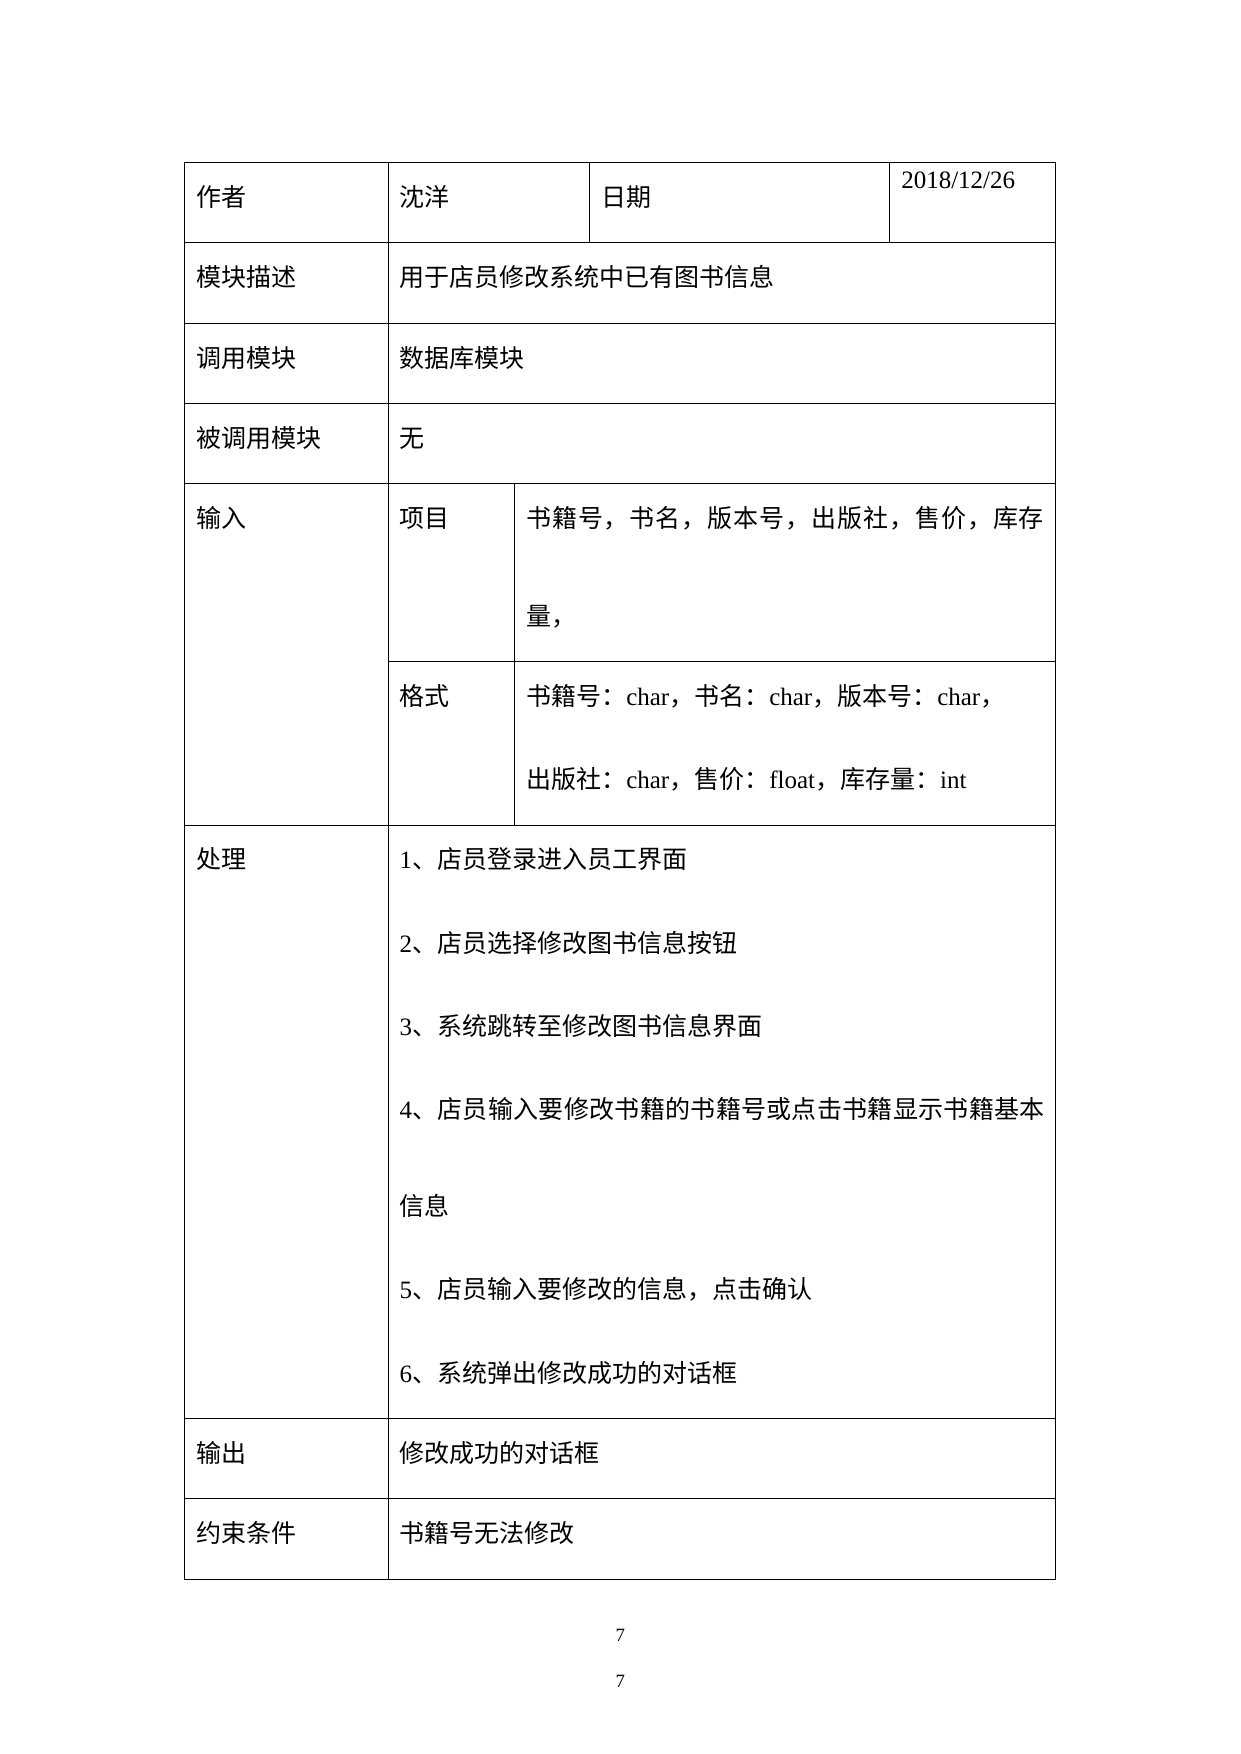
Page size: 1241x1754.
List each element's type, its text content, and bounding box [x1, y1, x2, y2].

table_cell 模块描述 [185, 243, 388, 323]
table_cell 书籍号无法修改 [389, 1499, 1055, 1578]
table_cell 数据库模块 [389, 324, 1055, 403]
table_cell 处理 [185, 826, 388, 1418]
table_cell 格式 [389, 662, 514, 824]
table_cell 无 [389, 404, 1055, 483]
table_cell 项目 [389, 484, 514, 661]
table_cell 输出 [185, 1419, 388, 1498]
table_cell 书籍号，书名，版本号，出版社，售价，库存量， [515, 484, 1055, 661]
table_cell 约束条件 [185, 1499, 388, 1578]
table_cell 日期 [590, 163, 889, 242]
table_cell 作者 [185, 163, 388, 242]
table_cell 调用模块 [185, 324, 388, 403]
table_cell 用于店员修改系统中已有图书信息 [389, 243, 1055, 323]
table_cell 书籍号：char，书名：char，版本号：char， 出版社：char，售价：float，库存量：int [515, 662, 1055, 824]
table_cell 2018/12/26 [890, 163, 1055, 242]
table_cell 被调用模块 [185, 404, 388, 483]
table_cell 沈洋 [389, 163, 589, 242]
table_cell 输入 [185, 484, 388, 824]
table_cell 1、店员登录进入员工界面 2、店员选择修改图书信息按钮 3、系统跳转至修改图书信息界面 4、店员输入要修改书籍的书籍号或点击书籍显示书籍基本信息 5、店员输入要修改的信息，点击确认 6、系统弹出修改成功的对话框 [389, 826, 1055, 1418]
table_cell 修改成功的对话框 [389, 1419, 1055, 1498]
